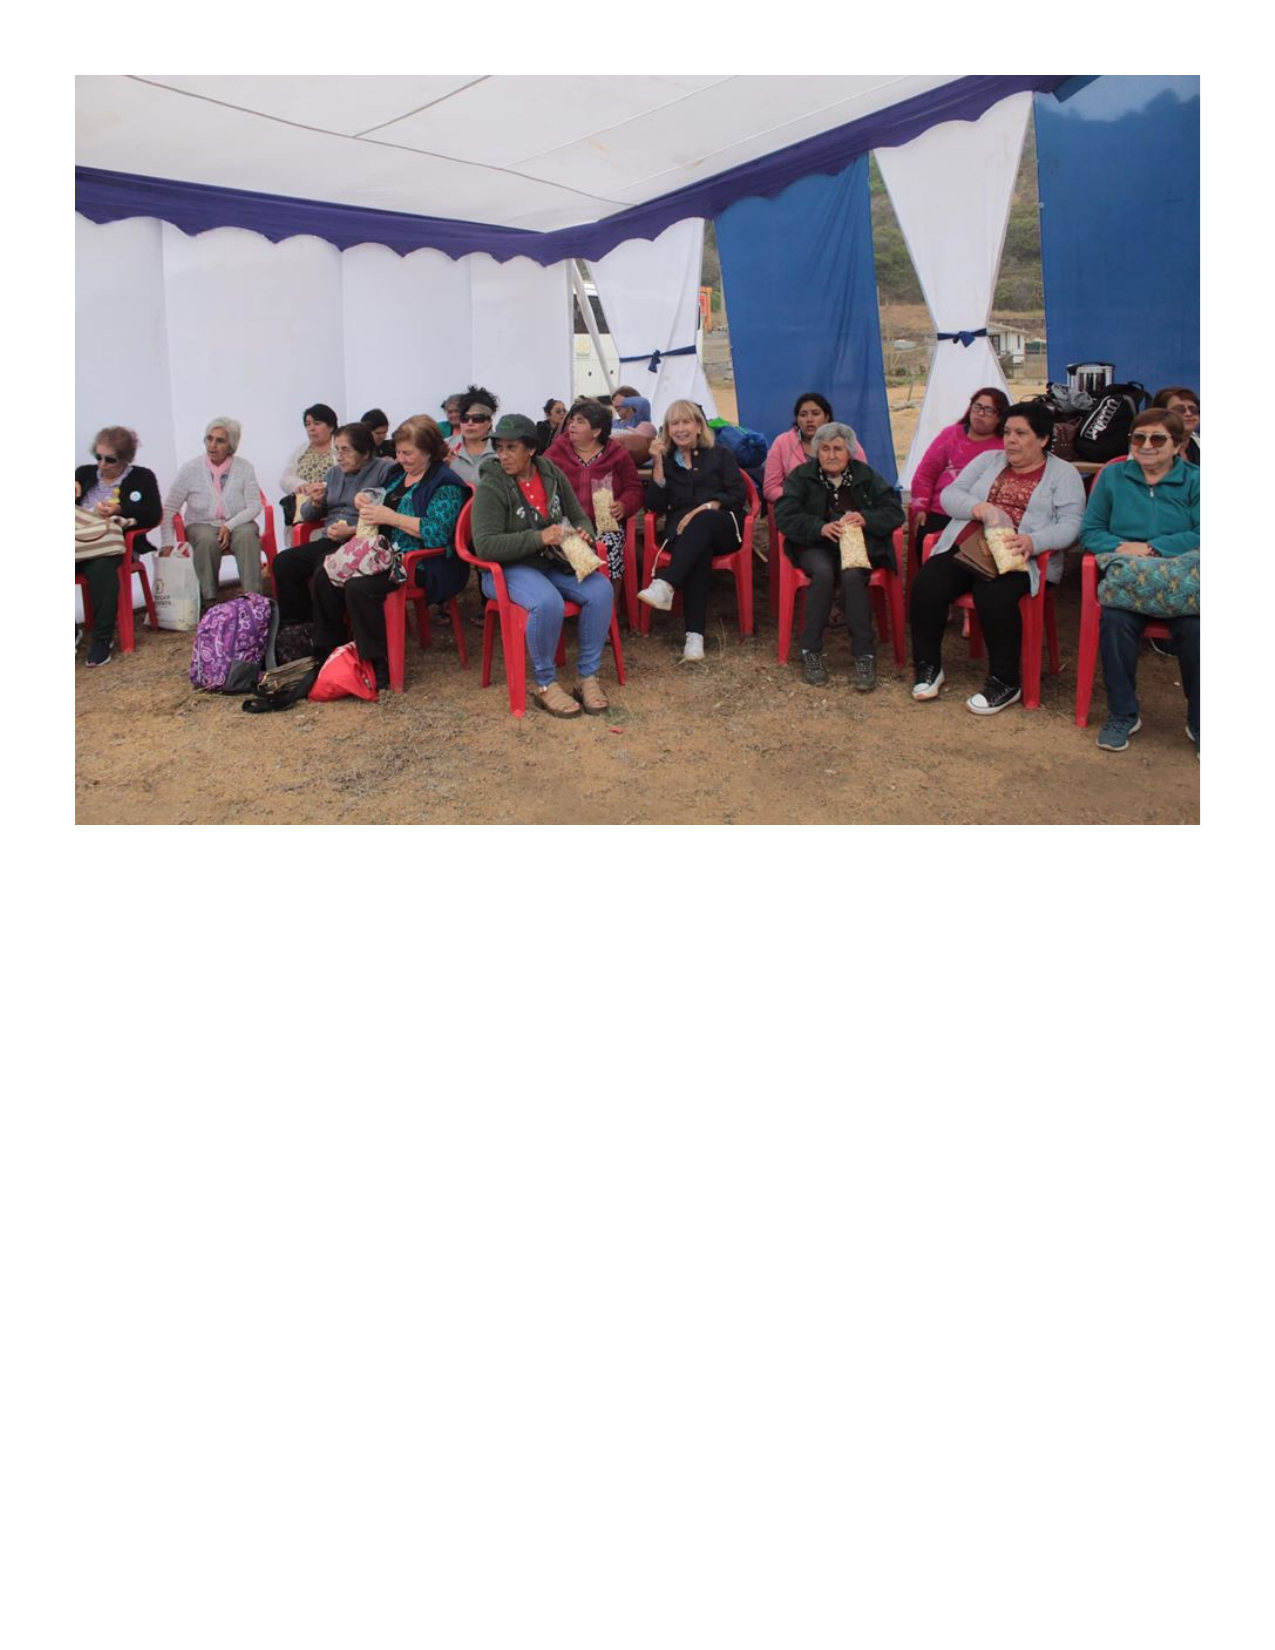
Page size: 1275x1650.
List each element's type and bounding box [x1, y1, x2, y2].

picture [75, 75, 1200, 825]
